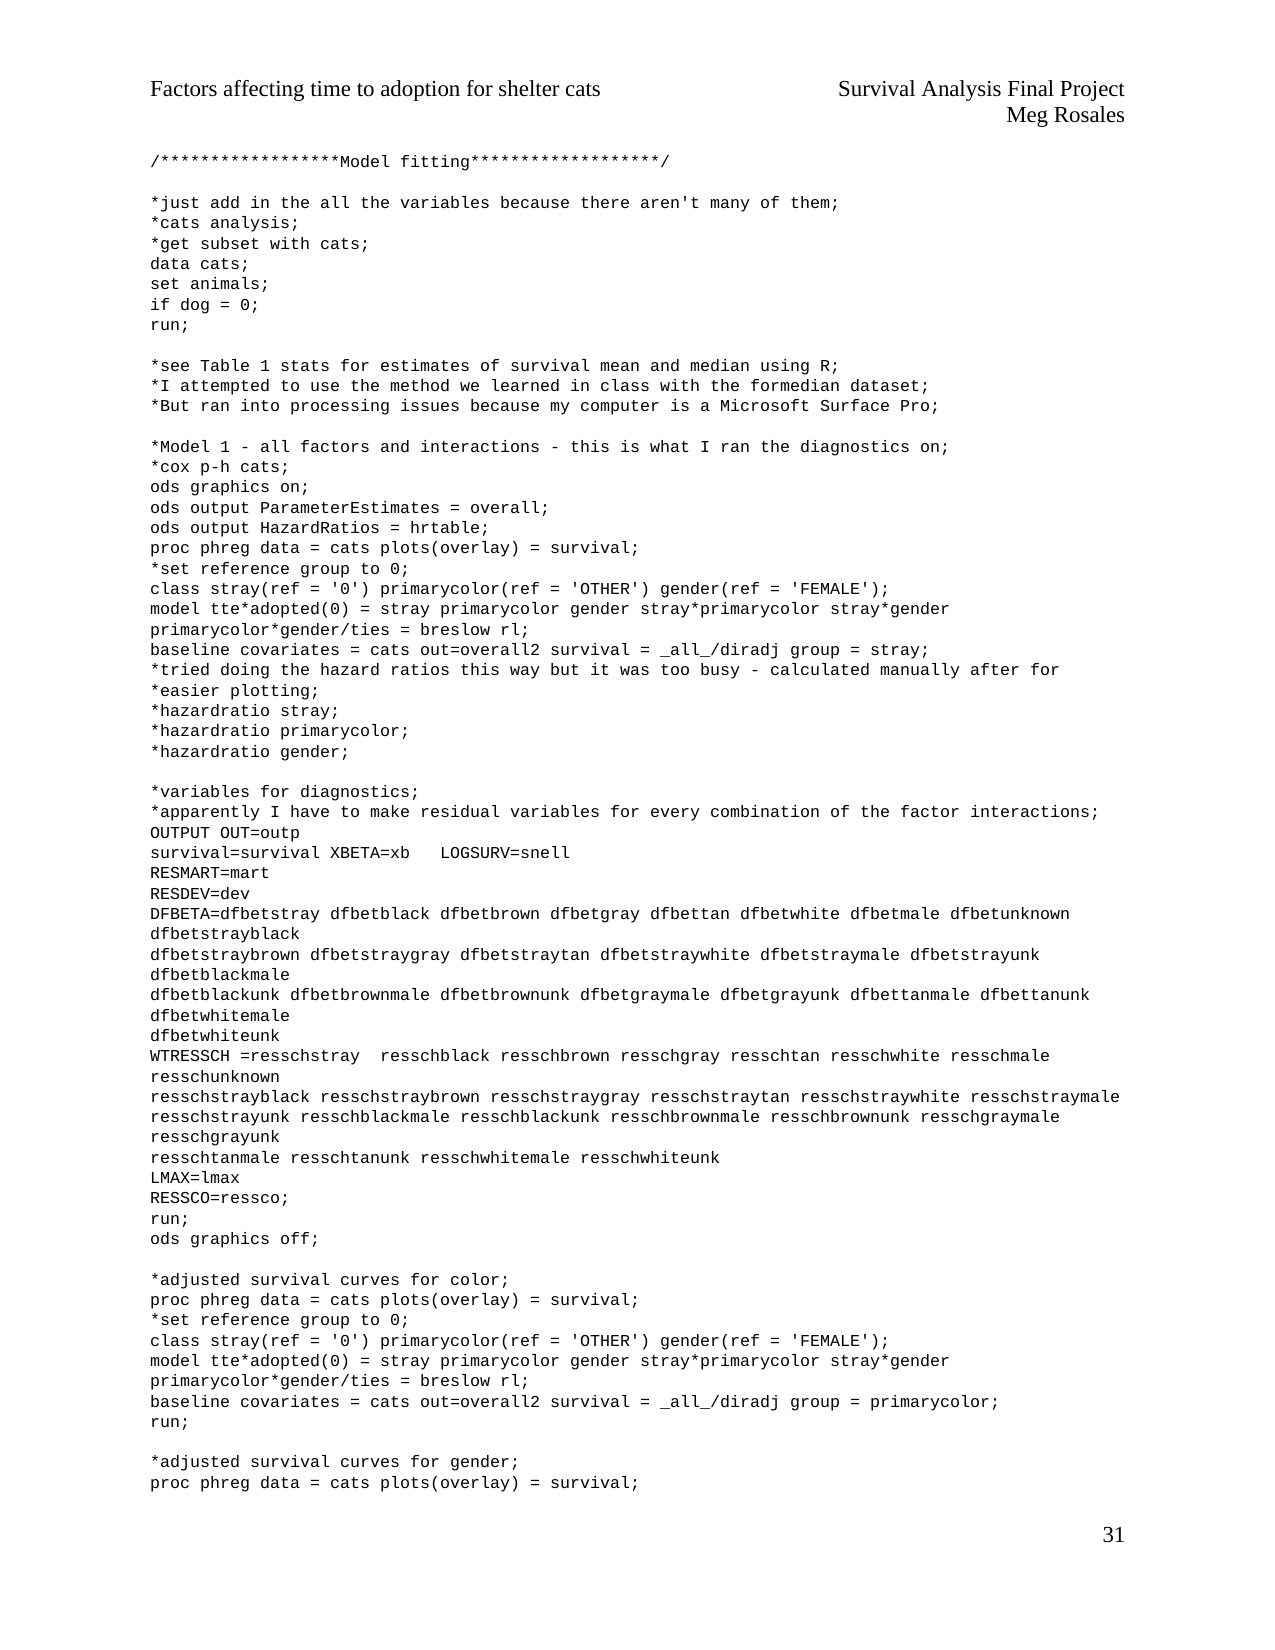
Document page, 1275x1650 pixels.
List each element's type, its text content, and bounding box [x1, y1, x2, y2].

text WTRESSCH =resschstray resschblack resschbrown resschgray resschtan resschwhite resschmale resschunknown [150, 1048, 1125, 1087]
text model tte*adopted(0) = stray primarycolor gender stray*primarycolor stray*gender primarycolor*gender/ties = breslow rl; [150, 1352, 1125, 1392]
text data cats; [150, 256, 1125, 274]
text *Model 1 - all factors and interactions - this is what I ran the diagnostics on; [150, 438, 1125, 457]
text if dog = 0; [150, 296, 1125, 315]
text resschstrayblack resschstraybrown resschstraygray resschstraytan resschstraywhite resschstraymale [150, 1088, 1125, 1107]
text dfbetblackunk dfbetbrownmale dfbetbrownunk dfbetgraymale dfbetgrayunk dfbettanmale dfbettanunk dfbetwhitemale [150, 987, 1125, 1026]
text RESDEV=dev [150, 885, 1125, 904]
text *just add in the all the variables because there aren't many of them; [150, 195, 1125, 213]
text ods graphics on; [150, 479, 1125, 498]
text *cox p-h cats; [150, 459, 1125, 478]
text set animals; [150, 276, 1125, 295]
text resschtanmale resschtanunk resschwhitemale resschwhiteunk [150, 1149, 1125, 1168]
text *tried doing the hazard ratios this way but it was too busy - calculated manually after for *easier plotting; [150, 662, 1125, 701]
text *set reference group to 0; [150, 1312, 1125, 1331]
text dfbetwhiteunk [150, 1027, 1125, 1046]
text *I attempted to use the method we learned in class with the formedian dataset; [150, 377, 1125, 396]
text /******************Model fitting*******************/ [150, 154, 1125, 173]
text LMAX=lmax [150, 1170, 1125, 1188]
text run; [150, 1413, 1125, 1432]
text proc phreg data = cats plots(overlay) = survival; [150, 1474, 1125, 1493]
text run; [150, 317, 1125, 335]
text survival=survival XBETA=xb LOGSURV=snell [150, 845, 1125, 863]
text model tte*adopted(0) = stray primarycolor gender stray*primarycolor stray*gender primarycolor*gender/ties = breslow rl; [150, 601, 1125, 640]
text *adjusted survival curves for gender; [150, 1454, 1125, 1473]
text *variables for diagnostics; [150, 784, 1125, 803]
text OUTPUT OUT=outp [150, 824, 1125, 843]
text *cats analysis; [150, 215, 1125, 234]
text RESSCO=ressco; [150, 1190, 1125, 1209]
text DFBETA=dfbetstray dfbetblack dfbetbrown dfbetgray dfbettan dfbetwhite dfbetmale dfbetunknown dfbetstrayblack [150, 906, 1125, 945]
text *But ran into processing issues because my computer is a Microsoft Surface Pro; [150, 398, 1125, 417]
text ods output HazardRatios = hrtable; [150, 520, 1125, 538]
text *see Table 1 stats for estimates of survival mean and median using R; [150, 357, 1125, 376]
text class stray(ref = '0') primarycolor(ref = 'OTHER') gender(ref = 'FEMALE'); [150, 581, 1125, 599]
text *apparently I have to make residual variables for every combination of the factor interactions; [150, 804, 1125, 823]
text proc phreg data = cats plots(overlay) = survival; [150, 1292, 1125, 1310]
text *hazardratio gender; [150, 743, 1125, 762]
text proc phreg data = cats plots(overlay) = survival; [150, 540, 1125, 559]
text *hazardratio stray; [150, 702, 1125, 721]
text ods output ParameterEstimates = overall; [150, 499, 1125, 518]
text class stray(ref = '0') primarycolor(ref = 'OTHER') gender(ref = 'FEMALE'); [150, 1332, 1125, 1351]
text *adjusted survival curves for color; [150, 1271, 1125, 1290]
text *set reference group to 0; [150, 560, 1125, 579]
text *hazardratio primarycolor; [150, 723, 1125, 742]
text RESMART=mart [150, 865, 1125, 884]
text baseline covariates = cats out=overall2 survival = _all_/diradj group = stray; [150, 642, 1125, 660]
text *get subset with cats; [150, 235, 1125, 254]
text ods graphics off; [150, 1231, 1125, 1249]
text dfbetstraybrown dfbetstraygray dfbetstraytan dfbetstraywhite dfbetstraymale dfbetstrayunk dfbetblackmale [150, 946, 1125, 985]
text resschstrayunk resschblackmale resschblackunk resschbrownmale resschbrownunk resschgraymale resschgrayunk [150, 1109, 1125, 1148]
text run; [150, 1210, 1125, 1229]
text baseline covariates = cats out=overall2 survival = _all_/diradj group = primarycolor; [150, 1393, 1125, 1412]
